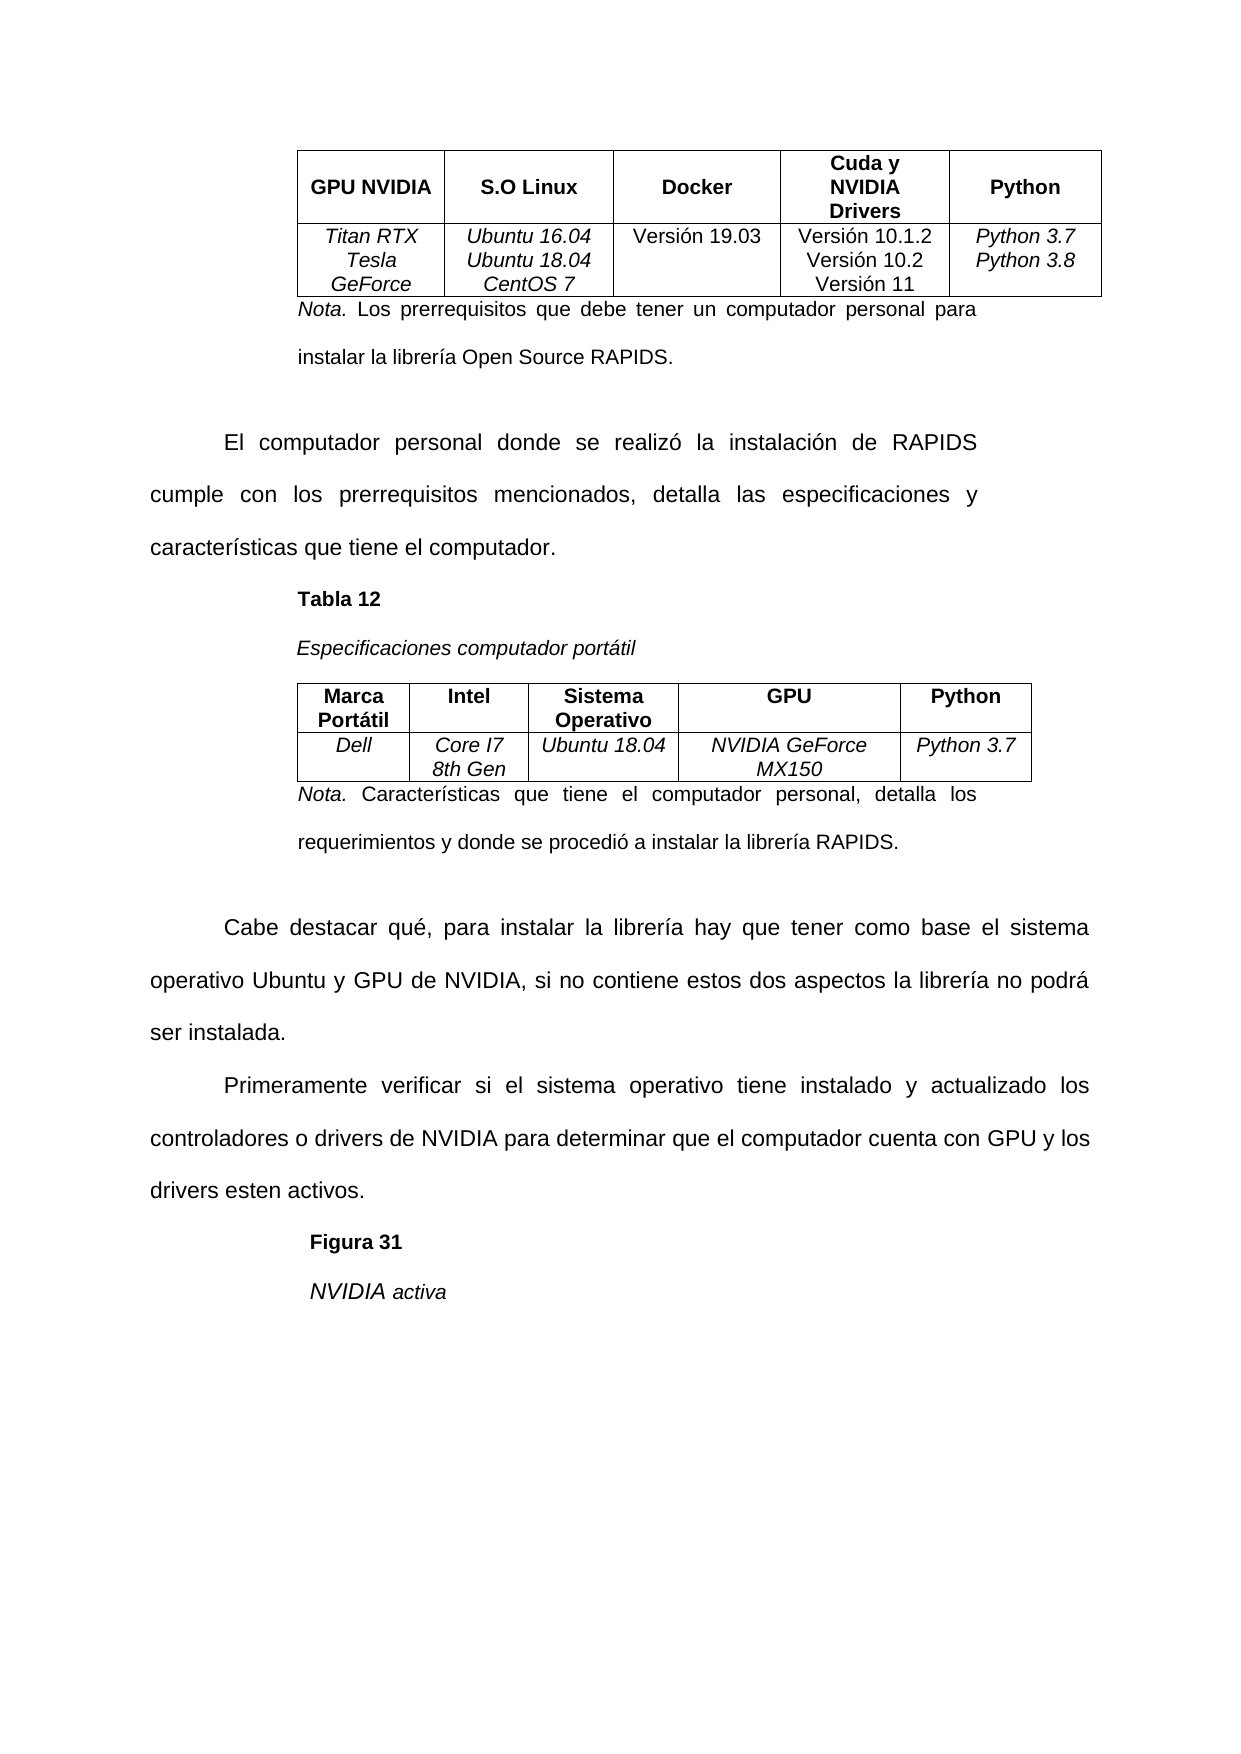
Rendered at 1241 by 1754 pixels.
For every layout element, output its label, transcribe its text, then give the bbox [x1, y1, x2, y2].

text Nota. Características que tiene el computador personal, detalla los requerimientos y donde se procedió a instalar la librería RAPIDS. [298, 782, 978, 854]
table_header Docker [614, 151, 780, 223]
text Nota. Los prerrequisitos que debe tener un computador personal para instalar la librería Open Source RAPIDS. [298, 297, 978, 369]
table_cell Core I7 8th Gen [410, 733, 528, 781]
table_header Sistema Operativo [529, 684, 678, 732]
text Figura 31 [309, 1230, 1090, 1254]
table_cell Python 3.7 [901, 733, 1031, 781]
table_cell Versión 10.1.2 Versión 10.2 Versión 11 [781, 224, 949, 296]
table_header Python [901, 684, 1031, 732]
table_header Cuda y NVIDIA Drivers [781, 151, 949, 223]
text Cabe destacar qué, para instalar la librería hay que tener como base el sistema operativo Ubuntu y GPU de NVIDIA, si no contiene estos dos aspectos la librería no podrá ser instalada. [150, 914, 1090, 1046]
text Primeramente verificar si el sistema operativo tiene instalado y actualizado los controladores o drivers de NVIDIA para determinar que el computador cuenta con GPU y los drivers esten activos. [150, 1072, 1090, 1204]
table_cell Ubuntu 18.04 [529, 733, 678, 781]
table_header GPU [679, 684, 900, 732]
table_cell Versión 19.03 [614, 224, 780, 296]
table_header Intel [410, 684, 528, 732]
table_header Python [950, 151, 1101, 223]
table_header S.O Linux [445, 151, 613, 223]
table_header GPU NVIDIA [298, 151, 444, 223]
table_cell NVIDIA GeForce MX150 [679, 733, 900, 781]
text NVIDIA activa [309, 1278, 1090, 1304]
table_header Marca Portátil [298, 684, 409, 732]
table_cell Dell [298, 733, 409, 781]
table_cell Titan RTX Tesla GeForce [298, 224, 444, 296]
table_cell Ubuntu 16.04 Ubuntu 18.04 CentOS 7 [445, 224, 613, 296]
text Tabla 12 [239, 587, 1090, 611]
text El computador personal donde se realizó la instalación de RAPIDS cumple con los prerrequisitos mencionados, detalla las especificaciones y características que tiene el computador. [150, 429, 978, 560]
table_cell Python 3.7 Python 3.8 [950, 224, 1101, 296]
text Especificaciones computador portátil [239, 635, 1090, 659]
